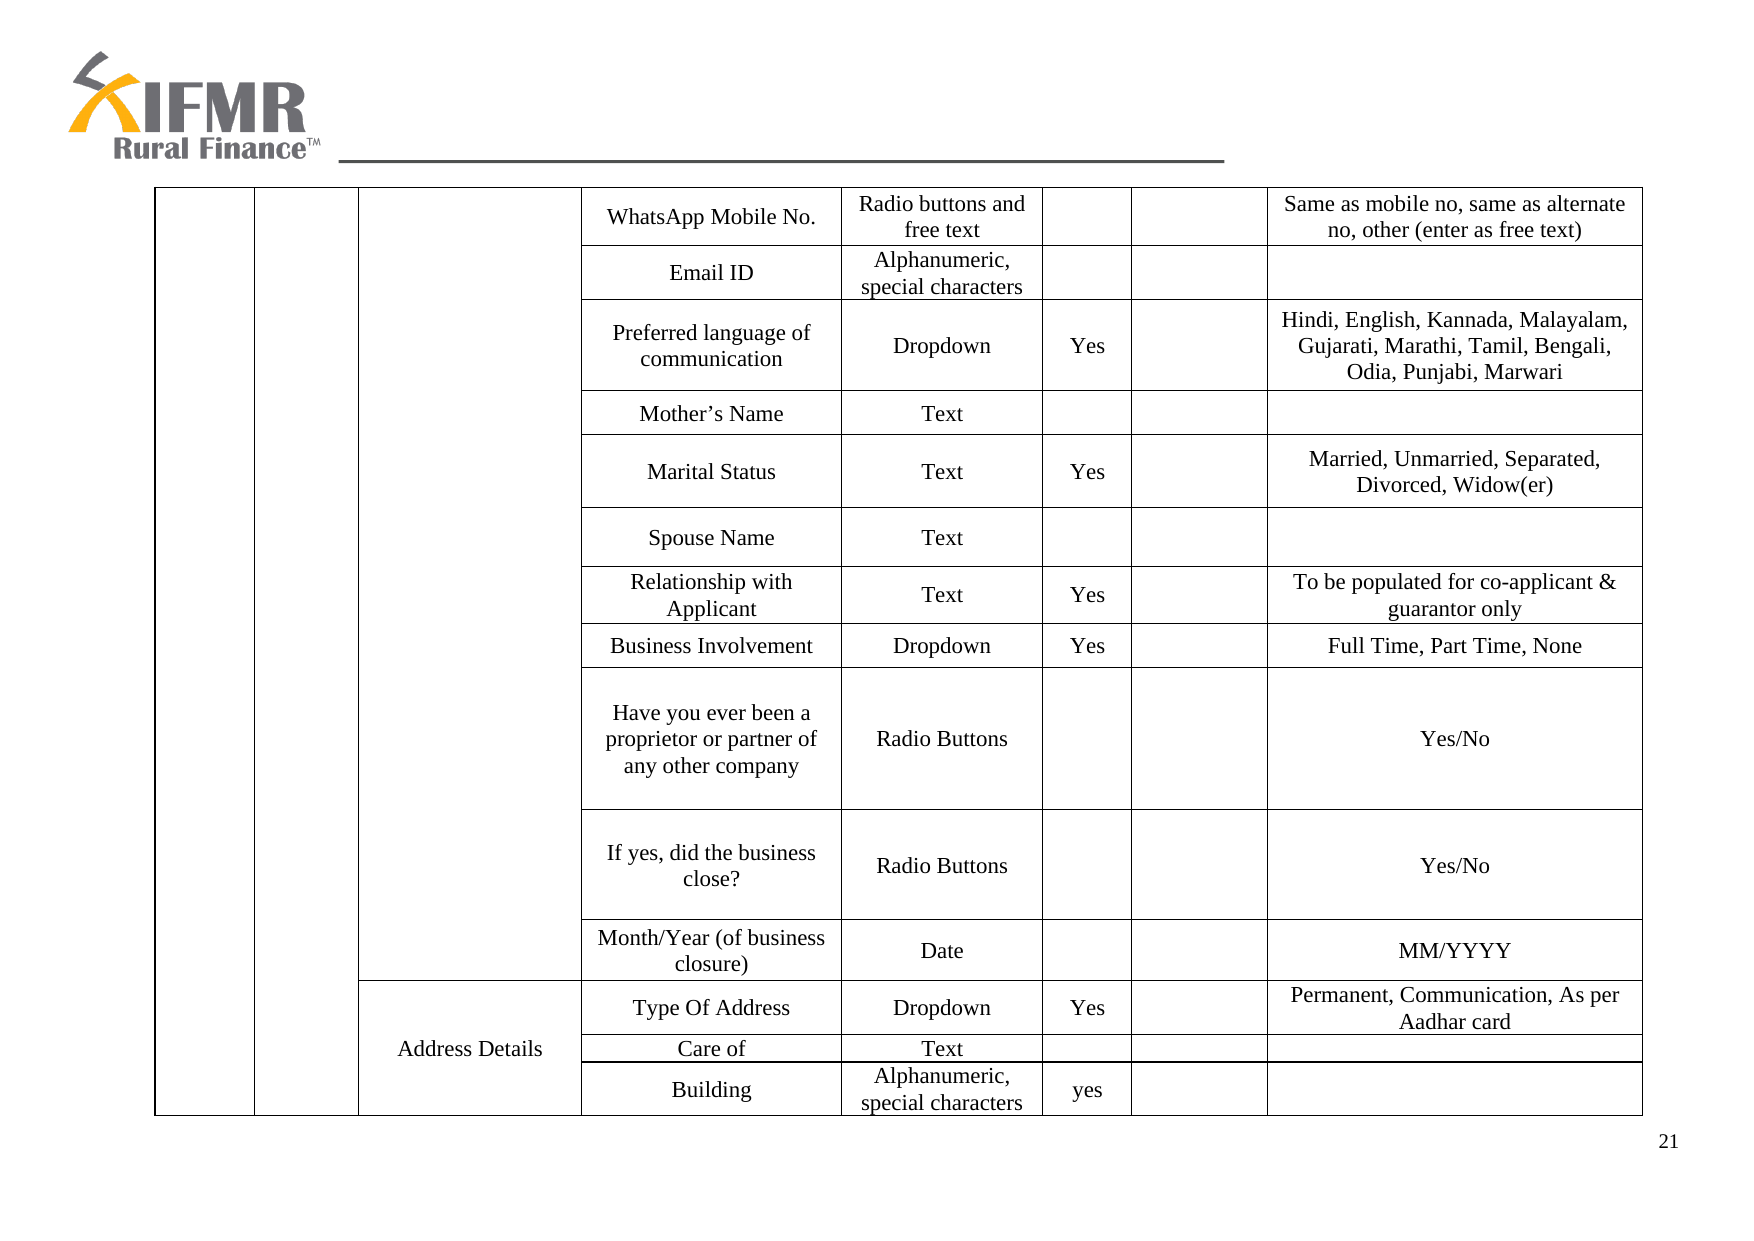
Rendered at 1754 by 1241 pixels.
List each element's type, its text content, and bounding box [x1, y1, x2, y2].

table_cell Month/Year (of business closure) [582, 920, 841, 980]
table_cell Dropdown [842, 624, 1042, 667]
table_cell [1132, 668, 1267, 809]
table_cell Yes [1043, 624, 1131, 667]
table_cell [1268, 1035, 1642, 1061]
table_cell Preferred language of communication [582, 300, 841, 390]
table_cell Business Involvement [582, 624, 841, 667]
table_cell [1132, 246, 1267, 299]
table_cell Permanent, Communication, As per Aadhar card [1268, 981, 1642, 1034]
table_cell [1132, 435, 1267, 507]
table_cell Text [842, 435, 1042, 507]
table_cell [1132, 624, 1267, 667]
table_cell Type Of Address [582, 981, 841, 1034]
table_cell Marital Status [582, 435, 841, 507]
table_cell Date [842, 920, 1042, 980]
table_cell Yes/No [1268, 810, 1642, 919]
table_cell Yes [1043, 300, 1131, 390]
table_cell [1132, 981, 1267, 1034]
table_cell Building [582, 1063, 841, 1115]
table_cell [1132, 391, 1267, 434]
table_cell Radio Buttons [842, 668, 1042, 809]
table_cell [1132, 188, 1267, 245]
table_cell WhatsApp Mobile No. [582, 188, 841, 245]
table_cell Radio Buttons [842, 810, 1042, 919]
picture [61, 45, 327, 166]
table_cell [1043, 188, 1131, 245]
table_cell Hindi, English, Kannada, Malayalam, Gujarati, Marathi, Tamil, Bengali, Odia, Punjabi, Marwari [1268, 300, 1642, 390]
table_cell Relationship with Applicant [582, 567, 841, 623]
table_cell yes [1043, 1063, 1131, 1115]
table_cell [1043, 246, 1131, 299]
table_cell MM/YYYY [1268, 920, 1642, 980]
table_cell Dropdown [842, 981, 1042, 1034]
table_cell [1132, 508, 1267, 566]
table_cell [1043, 920, 1131, 980]
table_cell [1132, 1063, 1267, 1115]
table_cell Alphanumeric, special characters [842, 1063, 1042, 1115]
table_cell Text [842, 567, 1042, 623]
table_cell [1043, 391, 1131, 434]
table_cell [1268, 508, 1642, 566]
table_cell [1132, 567, 1267, 623]
table_cell [1043, 668, 1131, 809]
table_cell Yes [1043, 567, 1131, 623]
table_cell [1043, 1035, 1131, 1061]
table_cell Yes [1043, 981, 1131, 1034]
table_cell [1132, 810, 1267, 919]
table_cell Alphanumeric, special characters [842, 246, 1042, 299]
table_cell Care of [582, 1035, 841, 1061]
table_cell Have you ever been a proprietor or partner of any other company [582, 668, 841, 809]
table_cell Spouse Name [582, 508, 841, 566]
table_cell If yes, did the business close? [582, 810, 841, 919]
table_cell [1132, 300, 1267, 390]
table_cell [1268, 391, 1642, 434]
table_cell [1132, 1035, 1267, 1061]
table_cell [1043, 508, 1131, 566]
table_cell Text [842, 1035, 1042, 1061]
table_cell Married, Unmarried, Separated, Divorced, Widow(er) [1268, 435, 1642, 507]
table_cell Yes [1043, 435, 1131, 507]
table_cell Radio buttons and free text [842, 188, 1042, 245]
table_cell Address Details [359, 981, 581, 1115]
table_cell Mother’s Name [582, 391, 841, 434]
table_cell Email ID [582, 246, 841, 299]
table_cell [1268, 246, 1642, 299]
table_cell Same as mobile no, same as alternate no, other (enter as free text) [1268, 188, 1642, 245]
table_cell Text [842, 391, 1042, 434]
table_cell Full Time, Part Time, None [1268, 624, 1642, 667]
table_cell [1132, 920, 1267, 980]
table_cell Yes/No [1268, 668, 1642, 809]
table_cell [1268, 1063, 1642, 1115]
table_cell [1043, 810, 1131, 919]
table_cell Dropdown [842, 300, 1042, 390]
table_cell To be populated for co-applicant & guarantor only [1268, 567, 1642, 623]
table_cell Text [842, 508, 1042, 566]
